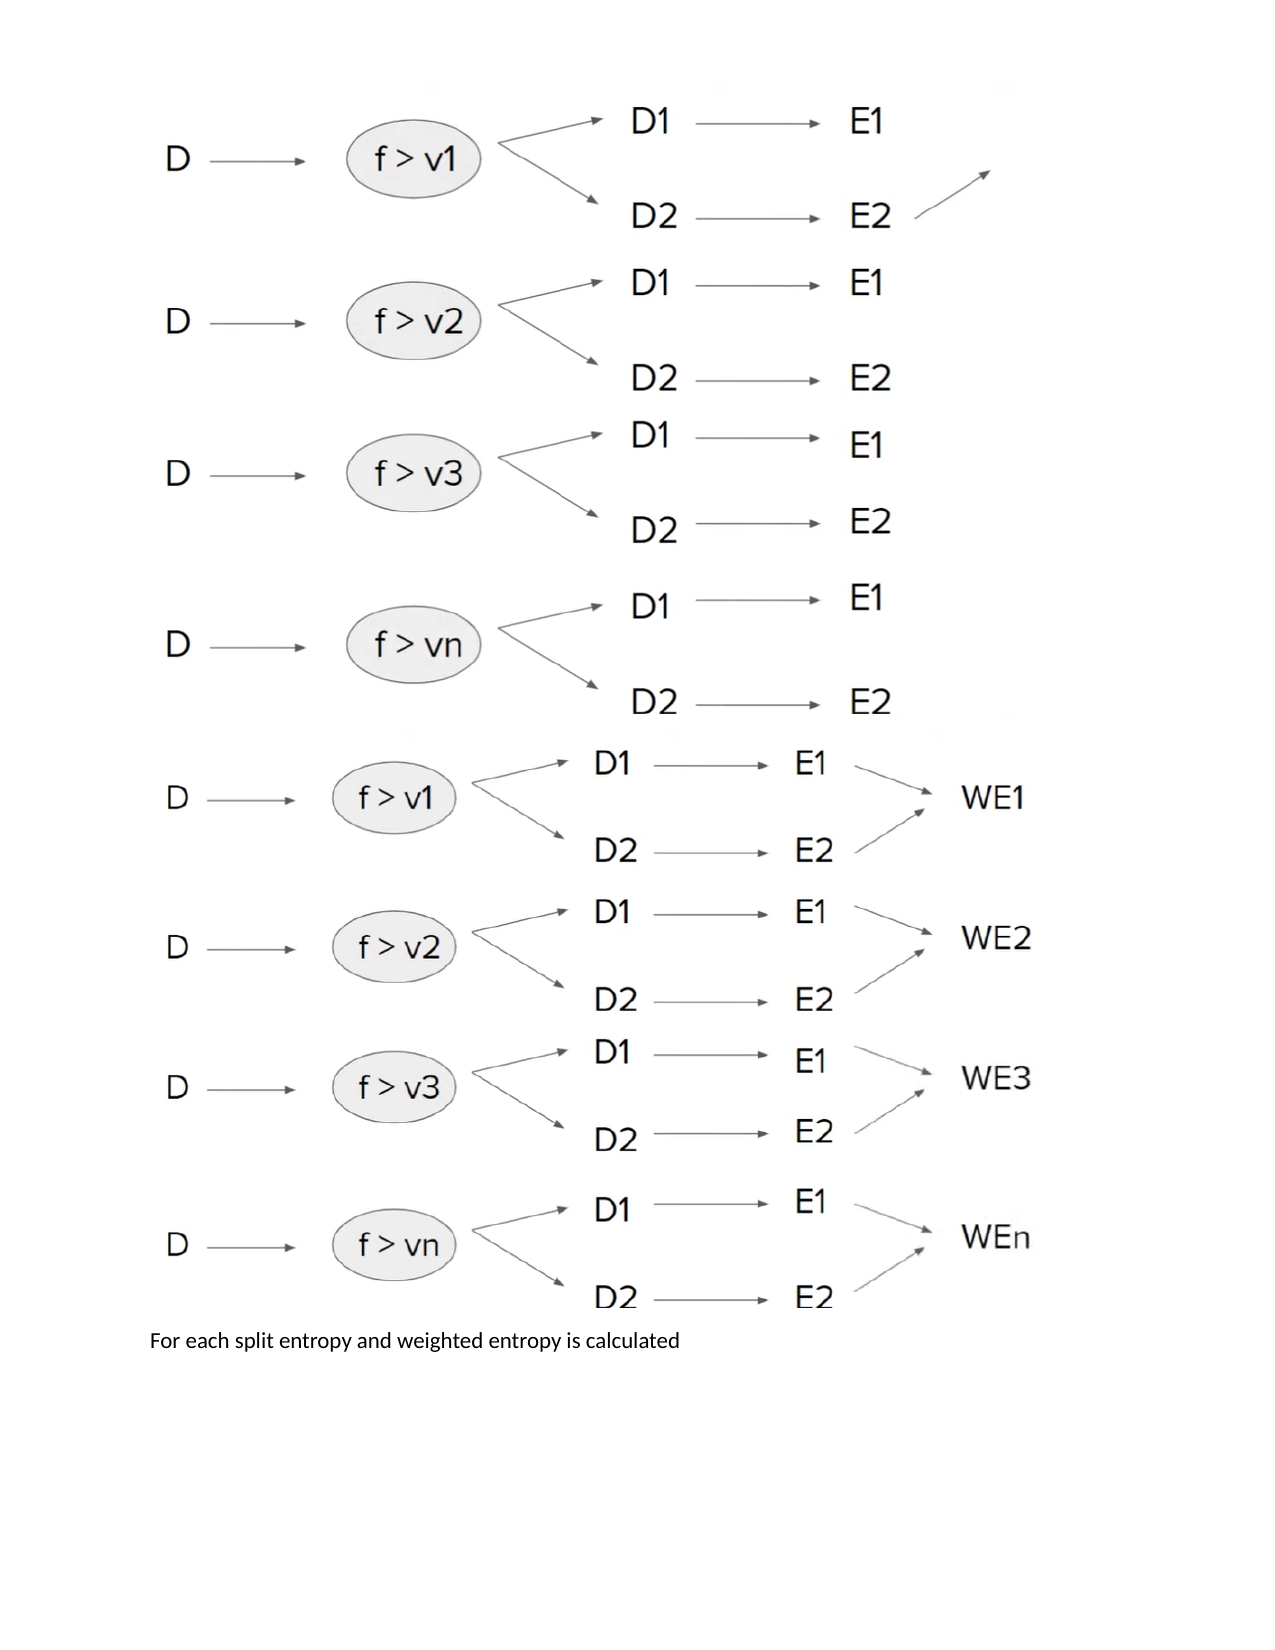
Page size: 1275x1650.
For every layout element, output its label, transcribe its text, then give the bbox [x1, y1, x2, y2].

picture [150, 732, 1125, 1308]
text For each split entropy and weighted entropy is calculated [150, 1326, 1125, 1354]
picture [150, 56, 1125, 714]
